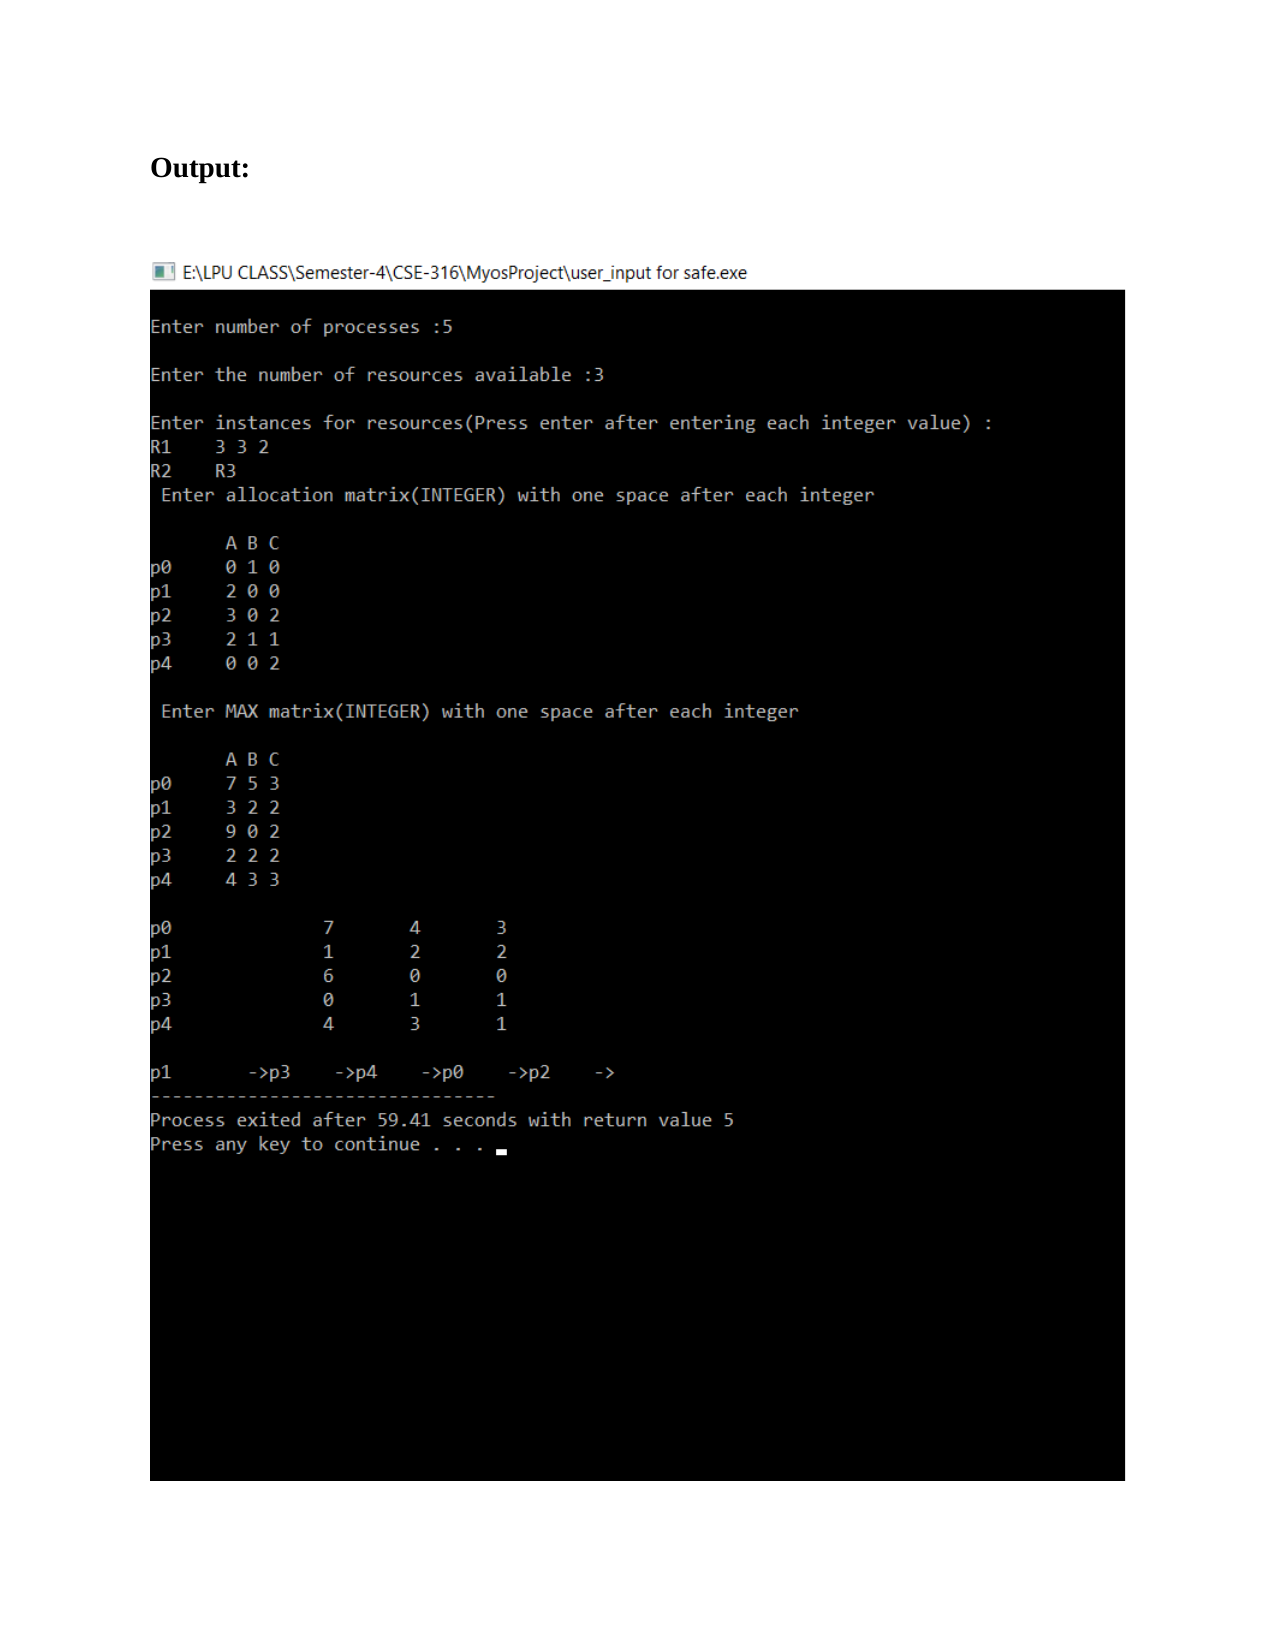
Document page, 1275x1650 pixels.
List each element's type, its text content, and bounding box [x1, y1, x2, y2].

picture [150, 255, 1125, 1481]
text Output: [150, 150, 1125, 183]
